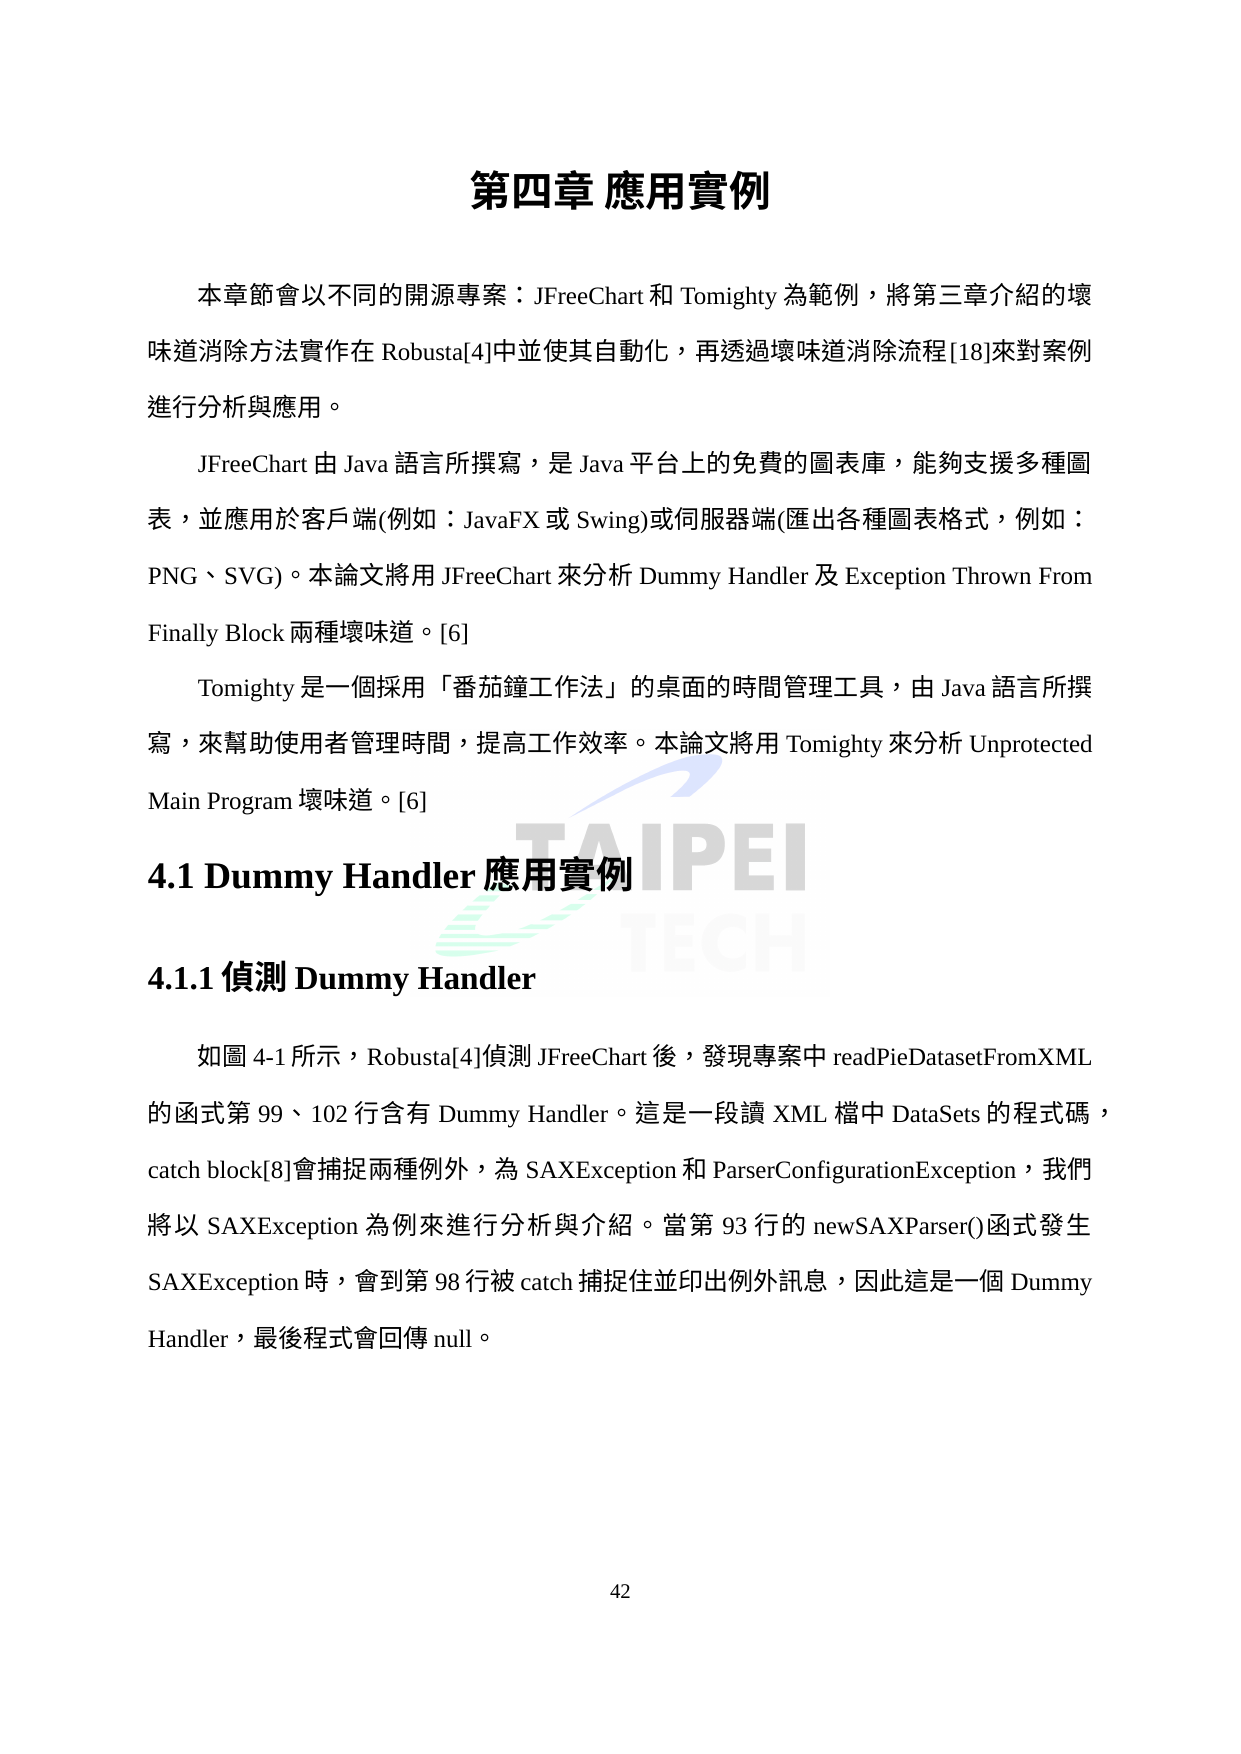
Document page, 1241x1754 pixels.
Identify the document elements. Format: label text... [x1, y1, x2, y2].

text Tomighty是一個採用「番茄鐘工作法」的桌面的時間管理工具，由Java語言所撰寫，來幫助使用者管理時間，提高工作效率。本論文將用Tomighty來分析Unprotected Main Program壞味道。[6] [148, 667, 1092, 817]
subtitle 4.1.1偵測Dummy Handler [148, 937, 1092, 1012]
text JFreeChart由Java語言所撰寫，是Java平台上的免費的圖表庫，能夠支援多種圖表，並應用於客戶端(例如：JavaFX或Swing)或伺服器端(匯出各種圖表格式，例如：PNG、SVG)。本論文將用JFreeChart來分析Dummy Handler及Exception Thrown From Finally Block兩種壞味道。[6] [148, 443, 1092, 649]
subtitle 第四章 應用實例 [148, 151, 1092, 226]
text 如圖4-1所示，Robusta[4]偵測JFreeChart後，發現專案中readPieDatasetFromXML的函式第99、102行含有Dummy Handler。這是一段讀XML檔中DataSets的程式碼，catch block[8]會捕捉兩種例外，為SAXException和ParserConfigurationException，我們將以SAXException為例來進行分析與介紹。當第93行的newSAXParser()函式發生SAXException時，會到第98行被catch捕捉住並印出例外訊息，因此這是一個Dummy Handler，最後程式會回傳null。 [148, 1036, 1092, 1355]
subtitle 4.1 Dummy Handler應用實例 [148, 835, 1092, 910]
text 本章節會以不同的開源專案：JFreeChart和Tomighty為範例，將第三章介紹的壞味道消除方法實作在Robusta[4]中並使其自動化，再透過壞味道消除流程[18]來對案例進行分析與應用。 [148, 274, 1092, 424]
